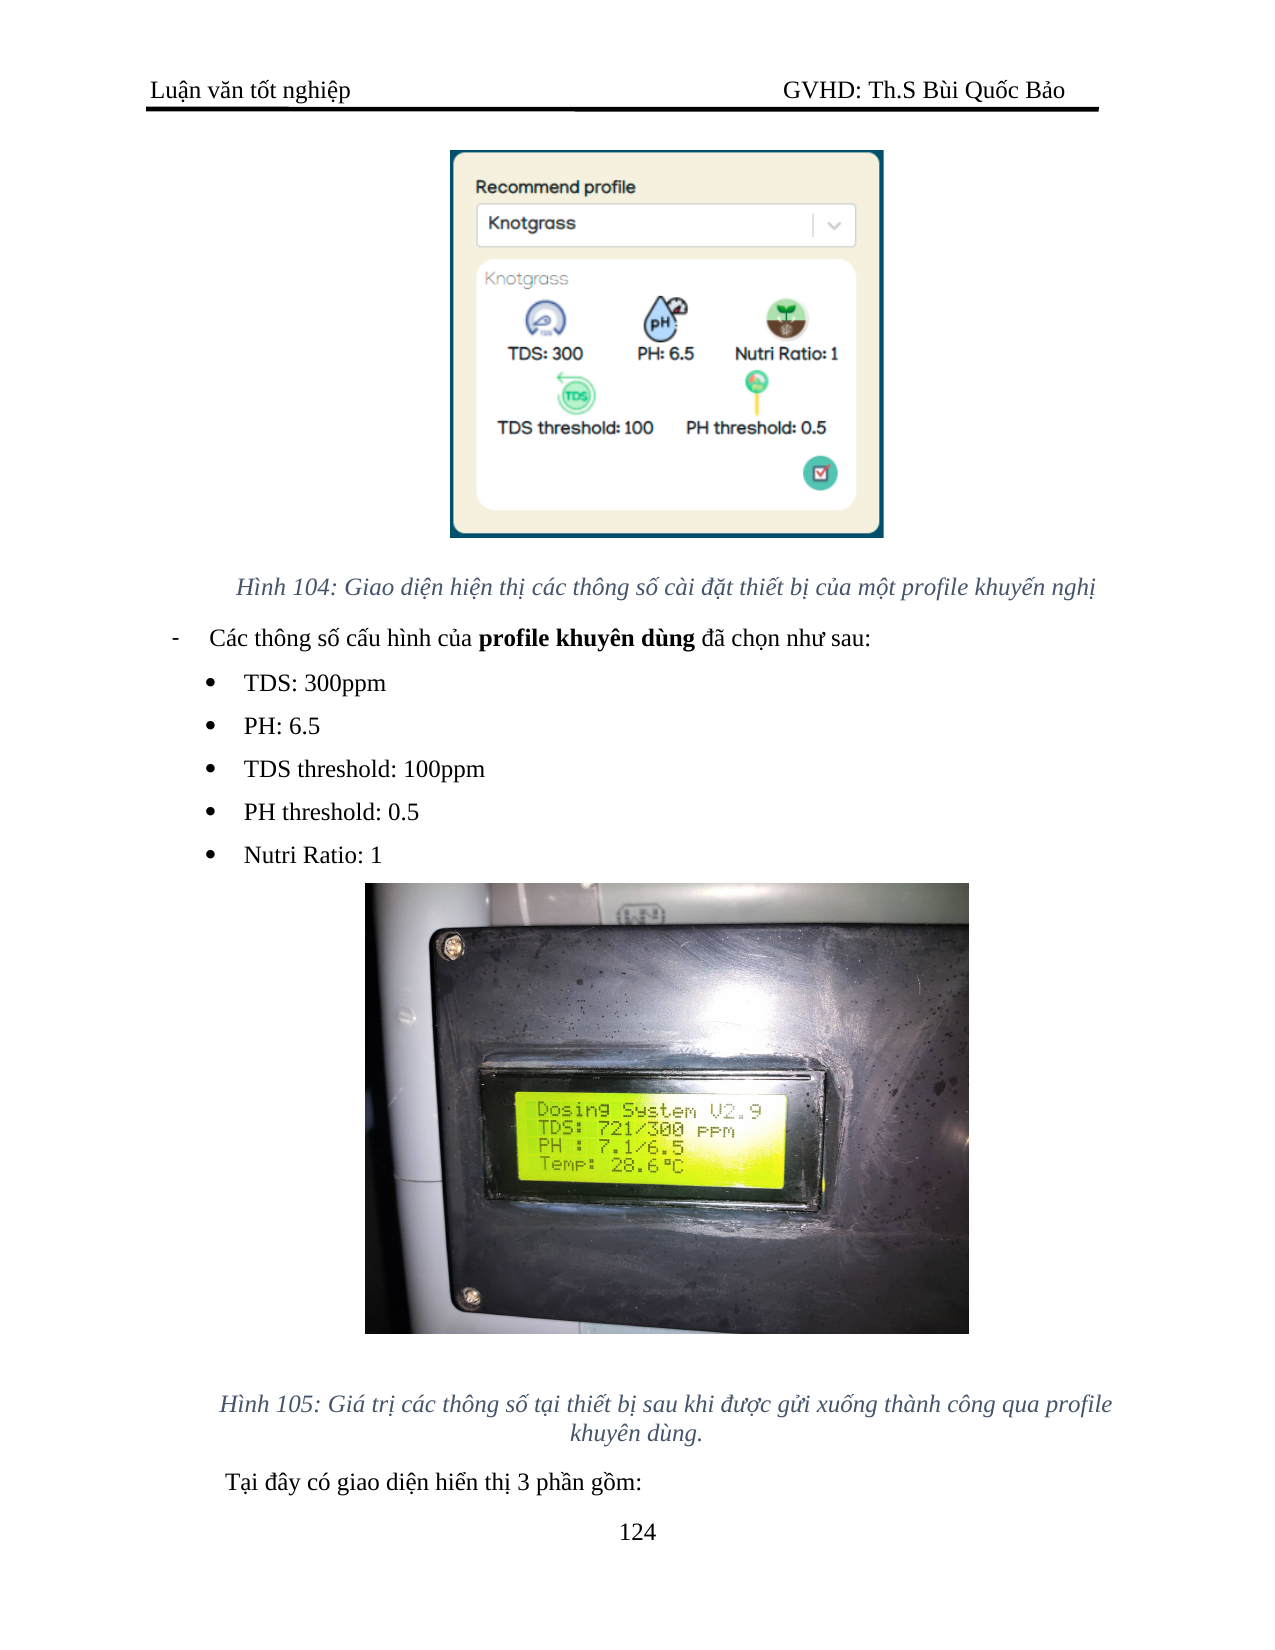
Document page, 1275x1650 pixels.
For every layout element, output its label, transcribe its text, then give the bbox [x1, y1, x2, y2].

picture [365, 883, 969, 1334]
list PH threshold: 0.5 [206, 797, 1184, 826]
list PH: 6.5 [206, 711, 1184, 739]
list TDS: 300ppm [206, 668, 1184, 696]
picture [454, 153, 879, 533]
text Tại đây có giao diện hiển thị 3 phần gồm: [225, 1467, 1184, 1496]
list Nutri Ratio: 1 [206, 840, 1184, 869]
list Các thông số cấu hình của profile khuyên dùng đã chọn như sau: [172, 622, 1184, 652]
list TDS threshold: 100ppm [206, 754, 1184, 783]
